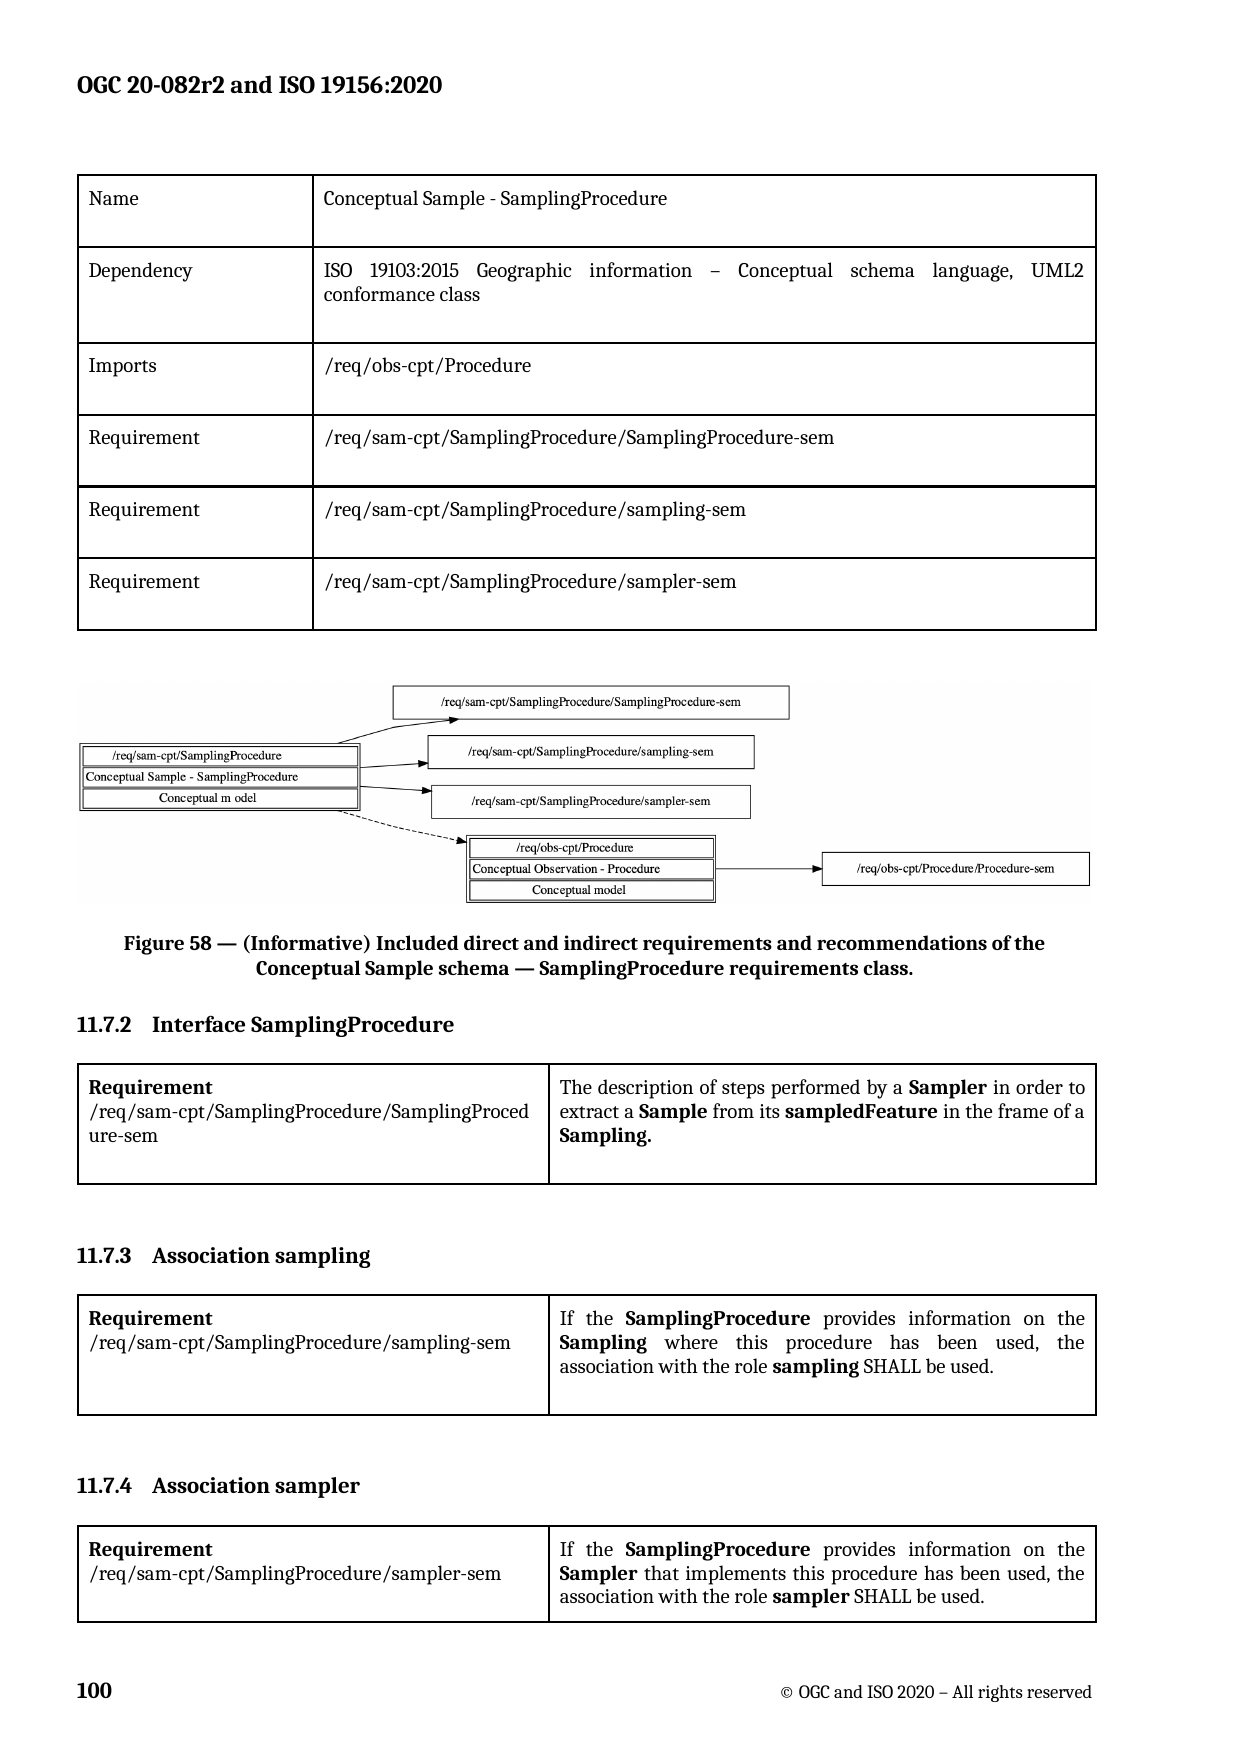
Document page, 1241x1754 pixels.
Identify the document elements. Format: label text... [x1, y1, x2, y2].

subtitle Association sampler [77, 1473, 1092, 1500]
table_cell ISO 19103:2015 Geographic information – Conceptual schema language, UML2 conformance class [314, 248, 1095, 342]
table_cell /req/sam-cpt/SamplingProcedure/SamplingProcedure-sem [314, 416, 1095, 485]
table_cell Name [79, 176, 312, 246]
picture [76, 682, 1093, 906]
table_header Requirement /req/sam-cpt/SamplingProcedure/sampler-sem [79, 1527, 548, 1621]
table_cell Requirement [79, 416, 312, 485]
subtitle Association sampling [77, 1242, 1092, 1269]
table_cell Requirement [79, 559, 312, 629]
table_header The description of steps performed by a Sampler in order to extract a Sample from its sampledFeature in the frame of a Sampling. [550, 1065, 1095, 1183]
subtitle Interface SamplingProcedure [77, 1012, 1092, 1038]
text Figure — (Informative) Included direct and indirect requirements and recommendations of the Conceptual Sample schema — SamplingProcedure requirements class. [77, 930, 1092, 980]
table_header Requirement /req/sam-cpt/SamplingProcedure/SamplingProcedure-sem [79, 1065, 548, 1183]
table_cell /req/sam-cpt/SamplingProcedure/sampling-sem [314, 488, 1095, 557]
table_cell Conceptual Sample - SamplingProcedure [314, 176, 1095, 246]
table_header If the SamplingProcedure provides information on the Sampler that implements this procedure has been used, the association with the role sampler SHALL be used. [550, 1527, 1095, 1621]
table_header If the SamplingProcedure provides information on the Sampling where this procedure has been used, the association with the role sampling SHALL be used. [550, 1296, 1095, 1414]
table_cell Dependency [79, 248, 312, 342]
table_cell /req/obs-cpt/Procedure [314, 344, 1095, 413]
table_cell /req/sam-cpt/SamplingProcedure/sampler-sem [314, 559, 1095, 629]
table_cell Requirement [79, 488, 312, 557]
table_cell Imports [79, 344, 312, 413]
table_header Requirement /req/sam-cpt/SamplingProcedure/sampling-sem [79, 1296, 548, 1414]
